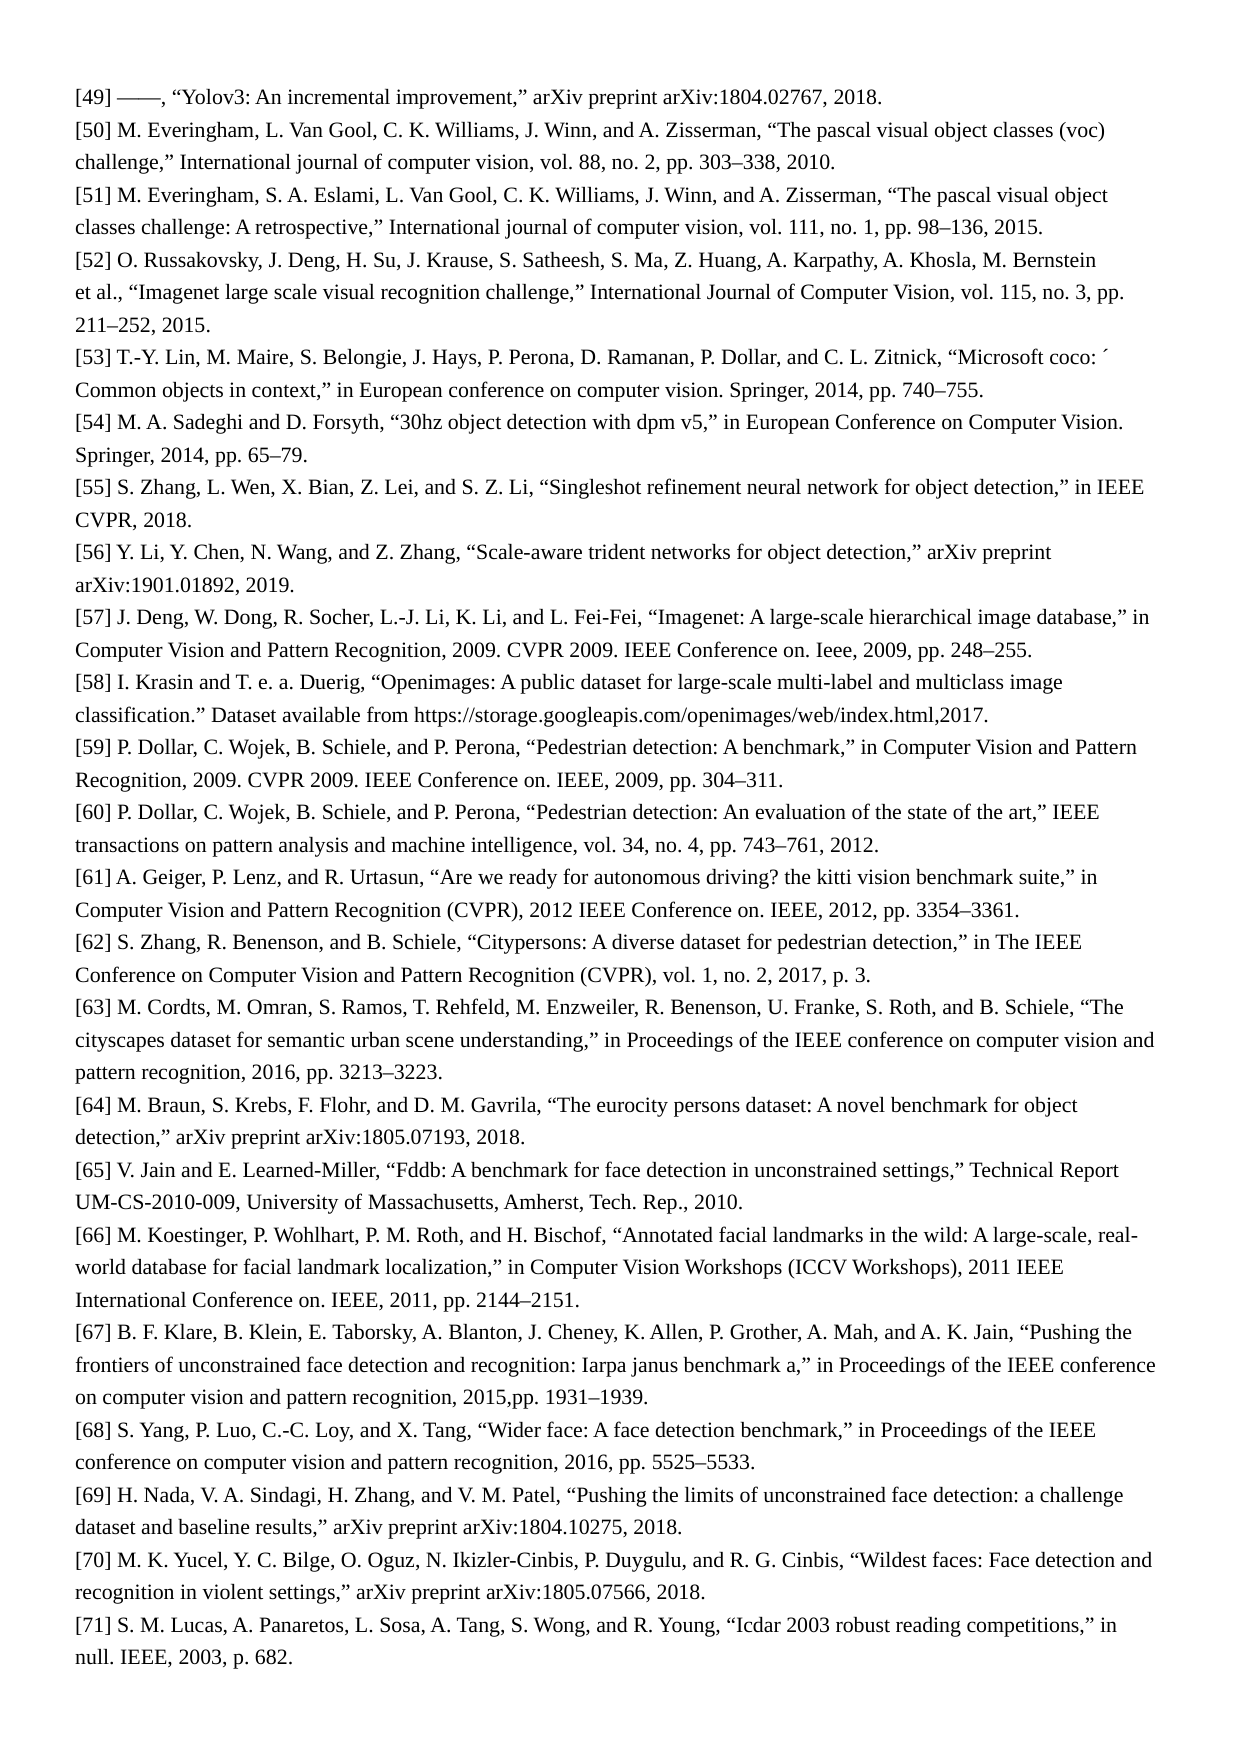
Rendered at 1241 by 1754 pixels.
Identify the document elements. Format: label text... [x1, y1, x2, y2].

text [68] S. Yang, P. Luo, C.-C. Loy, and X. Tang, “Wider face: A face detection benchmark,” in Proceedings of the IEEE conference on computer vision and pattern recognition, 2016, pp. 5525–5533. [75, 1413, 1165, 1478]
text [67] B. F. Klare, B. Klein, E. Taborsky, A. Blanton, J. Cheney, K. Allen, P. Grother, A. Mah, and A. K. Jain, “Pushing the frontiers of unconstrained face detection and recognition: Iarpa janus benchmark a,” in Proceedings of the IEEE conference on computer vision and pattern recognition, 2015,pp. 1931–1939. [75, 1316, 1165, 1413]
text [58] I. Krasin and T. e. a. Duerig, “Openimages: A public dataset for large-scale multi-label and multiclass image classification.” Dataset available from https://storage.googleapis.com/openimages/web/index.html,2017. [75, 666, 1165, 731]
text [54] M. A. Sadeghi and D. Forsyth, “30hz object detection with dpm v5,” in European Conference on Computer Vision. Springer, 2014, pp. 65–79. [75, 406, 1165, 471]
text [50] M. Everingham, L. Van Gool, C. K. Williams, J. Winn, and A. Zisserman, “The pascal visual object classes (voc) [75, 113, 1165, 146]
text [52] O. Russakovsky, J. Deng, H. Su, J. Krause, S. Satheesh, S. Ma, Z. Huang, A. Karpathy, A. Khosla, M. Bernstein [75, 243, 1165, 276]
text [55] S. Zhang, L. Wen, X. Bian, Z. Lei, and S. Z. Li, “Singleshot refinement neural network for object detection,” in IEEE CVPR, 2018. [75, 471, 1165, 536]
text arXiv:1901.01892, 2019. [75, 568, 1165, 601]
text challenge,” International journal of computer vision, vol. 88, no. 2, pp. 303–338, 2010. [75, 146, 1165, 178]
text et al., “Imagenet large scale visual recognition challenge,” International Journal of Computer Vision, vol. 115, no. 3, pp. [75, 276, 1165, 308]
text [62] S. Zhang, R. Benenson, and B. Schiele, “Citypersons: A diverse dataset for pedestrian detection,” in The IEEE [75, 926, 1165, 958]
text [60] P. Dollar, C. Wojek, B. Schiele, and P. Perona, “Pedestrian detection: An evaluation of the state of the art,” IEEE [75, 796, 1165, 828]
text [57] J. Deng, W. Dong, R. Socher, L.-J. Li, K. Li, and L. Fei-Fei, “Imagenet: A large-scale hierarchical image database,” in [75, 601, 1165, 633]
text [63] M. Cordts, M. Omran, S. Ramos, T. Rehfeld, M. Enzweiler, R. Benenson, U. Franke, S. Roth, and B. Schiele, “The cityscapes dataset for semantic urban scene understanding,” in Proceedings of the IEEE conference on computer vision and pattern recognition, 2016, pp. 3213–3223. [75, 991, 1165, 1088]
text [53] T.-Y. Lin, M. Maire, S. Belongie, J. Hays, P. Perona, D. Ramanan, P. Dollar, and C. L. Zitnick, “Microsoft coco: ´ [75, 341, 1165, 373]
text [49] ——, “Yolov3: An incremental improvement,” arXiv preprint arXiv:1804.02767, 2018. [75, 81, 1165, 113]
text [65] V. Jain and E. Learned-Miller, “Fddb: A benchmark for face detection in unconstrained settings,” Technical Report UM-CS-2010-009, University of Massachusetts, Amherst, Tech. Rep., 2010. [75, 1153, 1165, 1218]
text [51] M. Everingham, S. A. Eslami, L. Van Gool, C. K. Williams, J. Winn, and A. Zisserman, “The pascal visual object classes challenge: A retrospective,” International journal of computer vision, vol. 111, no. 1, pp. 98–136, 2015. [75, 178, 1165, 243]
text [71] S. M. Lucas, A. Panaretos, L. Sosa, A. Tang, S. Wong, and R. Young, “Icdar 2003 robust reading competitions,” in [75, 1608, 1165, 1641]
text [70] M. K. Yucel, Y. C. Bilge, O. Oguz, N. Ikizler-Cinbis, P. Duygulu, and R. G. Cinbis, “Wildest faces: Face detection and recognition in violent settings,” arXiv preprint arXiv:1805.07566, 2018. [75, 1543, 1165, 1608]
text 211–252, 2015. [75, 308, 1165, 341]
text [64] M. Braun, S. Krebs, F. Flohr, and D. M. Gavrila, “The eurocity persons dataset: A novel benchmark for object detection,” arXiv preprint arXiv:1805.07193, 2018. [75, 1088, 1165, 1153]
text null. IEEE, 2003, p. 682. [75, 1641, 1165, 1673]
text transactions on pattern analysis and machine intelligence, vol. 34, no. 4, pp. 743–761, 2012. [75, 828, 1165, 861]
text [59] P. Dollar, C. Wojek, B. Schiele, and P. Perona, “Pedestrian detection: A benchmark,” in Computer Vision and Pattern Recognition, 2009. CVPR 2009. IEEE Conference on. IEEE, 2009, pp. 304–311. [75, 731, 1165, 796]
text Conference on Computer Vision and Pattern Recognition (CVPR), vol. 1, no. 2, 2017, p. 3. [75, 958, 1165, 991]
text Common objects in context,” in European conference on computer vision. Springer, 2014, pp. 740–755. [75, 373, 1165, 406]
text [66] M. Koestinger, P. Wohlhart, P. M. Roth, and H. Bischof, “Annotated facial landmarks in the wild: A large-scale, real-world database for facial landmark localization,” in Computer Vision Workshops (ICCV Workshops), 2011 IEEE International Conference on. IEEE, 2011, pp. 2144–2151. [75, 1218, 1165, 1316]
text [56] Y. Li, Y. Chen, N. Wang, and Z. Zhang, “Scale-aware trident networks for object detection,” arXiv preprint [75, 536, 1165, 568]
text Computer Vision and Pattern Recognition, 2009. CVPR 2009. IEEE Conference on. Ieee, 2009, pp. 248–255. [75, 633, 1165, 666]
text [69] H. Nada, V. A. Sindagi, H. Zhang, and V. M. Patel, “Pushing the limits of unconstrained face detection: a challenge dataset and baseline results,” arXiv preprint arXiv:1804.10275, 2018. [75, 1478, 1165, 1543]
text [61] A. Geiger, P. Lenz, and R. Urtasun, “Are we ready for autonomous driving? the kitti vision benchmark suite,” in Computer Vision and Pattern Recognition (CVPR), 2012 IEEE Conference on. IEEE, 2012, pp. 3354–3361. [75, 861, 1165, 926]
